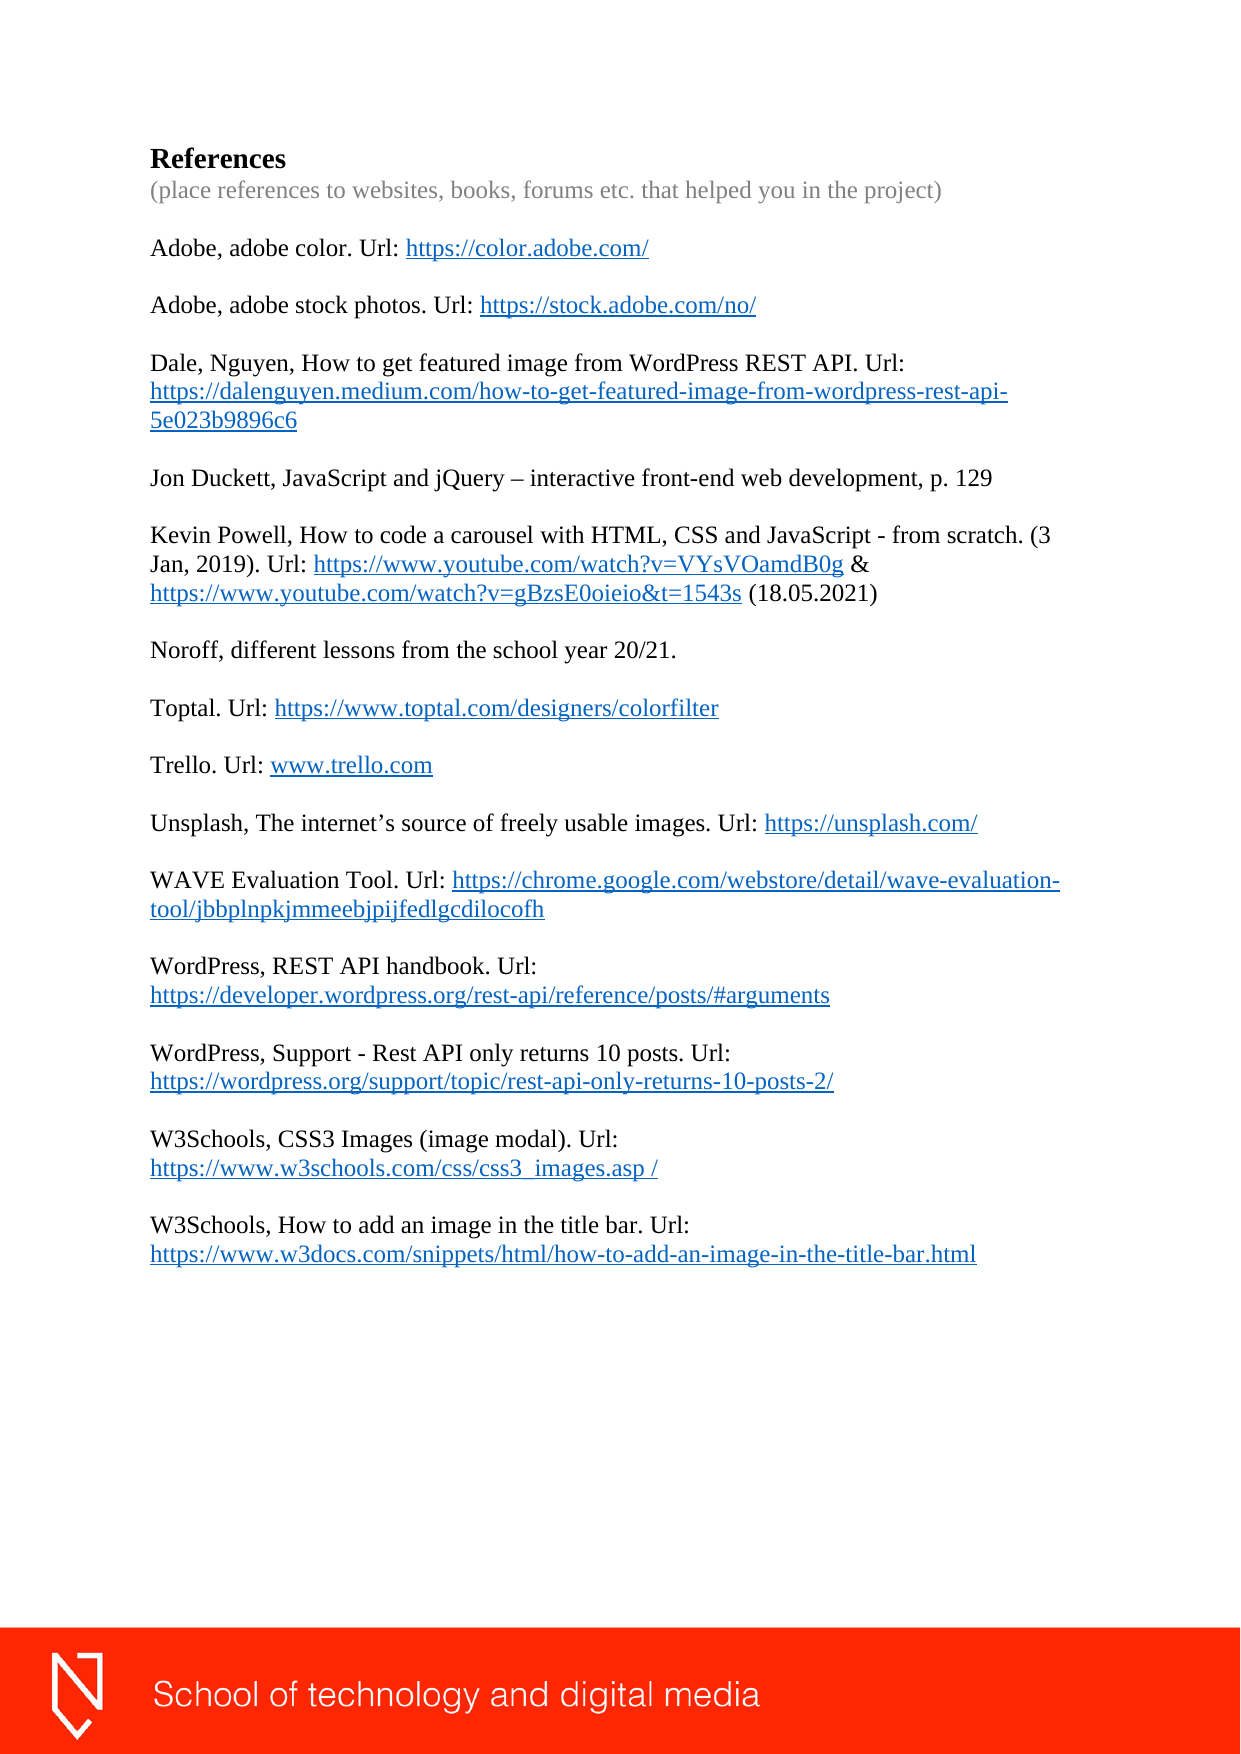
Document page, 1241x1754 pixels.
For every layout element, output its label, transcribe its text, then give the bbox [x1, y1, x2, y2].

text Jon Duckett, JavaScript and jQuery – interactive front-end web development, p. 129 [150, 463, 1090, 491]
subtitle References [150, 142, 1090, 175]
text Adobe, adobe color. Url: https://color.adobe.com/ [150, 233, 1090, 261]
text Trello. Url: www.trello.com [150, 750, 1090, 779]
text Toptal. Url: https://www.toptal.com/designers/colorfilter [150, 693, 1090, 721]
text WordPress, Support - Rest API only returns 10 posts. Url: https://wordpress.org/support/topic/rest-api-only-returns-10-posts-2/ [150, 1038, 1090, 1095]
text (place references to websites, books, forums etc. that helped you in the project) [150, 175, 1090, 204]
text Dale, Nguyen, How to get featured image from WordPress REST API. Url: https://dalenguyen.medium.com/how-to-get-featured-image-from-wordpress-rest-api-5e023b9896c6 [150, 348, 1090, 434]
text Unsplash, The internet’s source of freely usable images. Url: https://unsplash.com/ [150, 808, 1090, 836]
text Noroff, different lessons from the school year 20/21. [150, 635, 1090, 664]
text W3Schools, How to add an image in the title bar. Url: https://www.w3docs.com/snippets/html/how-to-add-an-image-in-the-title-bar.html [150, 1210, 1090, 1268]
text Adobe, adobe stock photos. Url: https://stock.adobe.com/no/ [150, 290, 1090, 319]
picture [0, 1618, 1241, 1754]
text W3Schools, CSS3 Images (image modal). Url: https://www.w3schools.com/css/css3_images.asp / [150, 1124, 1090, 1181]
text WordPress, REST API handbook. Url: https://developer.wordpress.org/rest-api/reference/posts/#arguments [150, 951, 1090, 1009]
text Kevin Powell, How to code a carousel with HTML, CSS and JavaScript - from scratch. (3 Jan, 2019). Url: https://www.youtube.com/watch?v=VYsVOamdB0g & https://www.youtube.com/watch?v=gBzsE0oieio&t=1543s (18.05.2021) [150, 520, 1090, 606]
text WAVE Evaluation Tool. Url: https://chrome.google.com/webstore/detail/wave-evaluation-tool/jbbplnpkjmmeebjpijfedlgcdilocofh [150, 865, 1090, 923]
